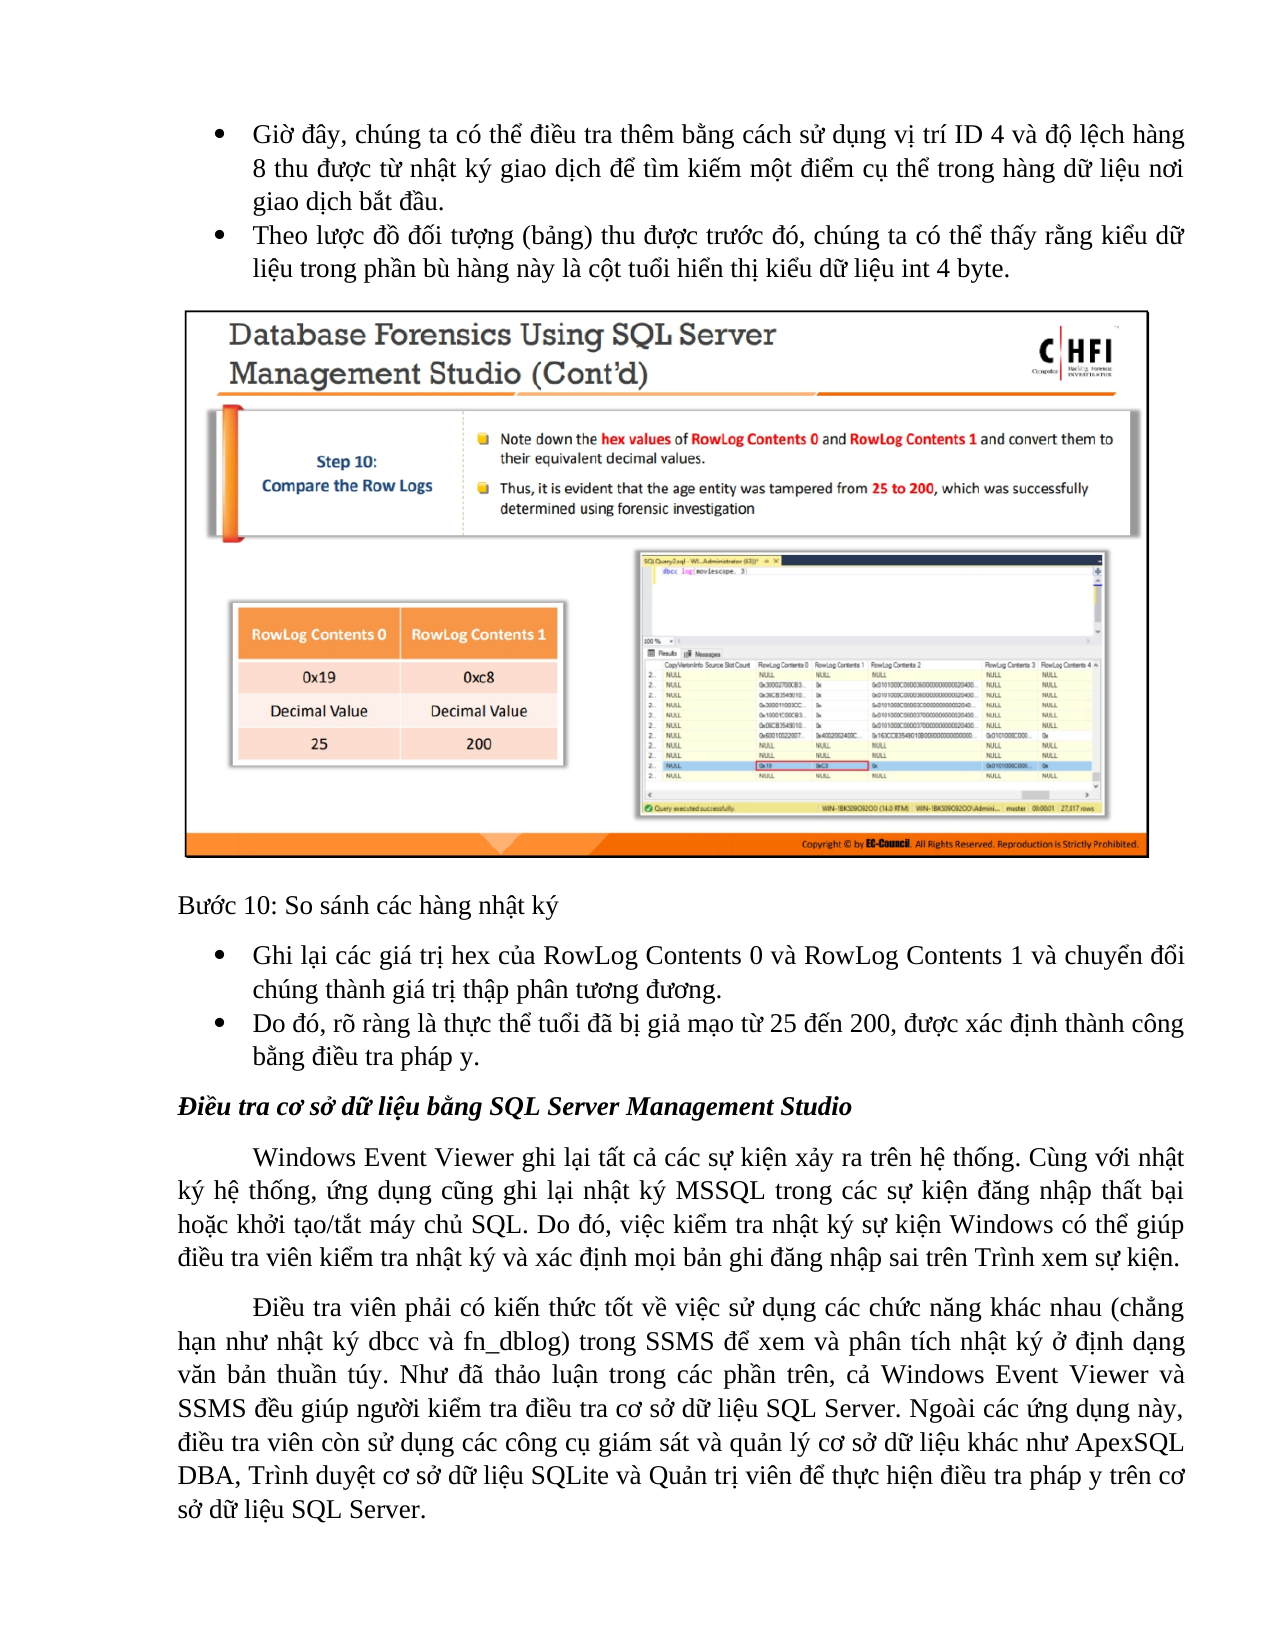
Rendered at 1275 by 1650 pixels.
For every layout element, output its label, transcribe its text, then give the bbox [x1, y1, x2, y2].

text Bước 10: So sánh các hàng nhật ký [177, 889, 1186, 920]
list Ghi lại các giá trị hex của RowLog Contents 0 và RowLog Contents 1 và chuyển đổi chúng thành giá trị thập phân tương đương. [215, 939, 1186, 1004]
list Giờ đây, chúng ta có thể điều tra thêm bằng cách sử dụng vị trí ID 4 và độ lệch hàng 8 thu được từ nhật ký giao dịch để tìm kiếm một điểm cụ thể trong hàng dữ liệu nơi giao dịch bắt đầu. [215, 118, 1186, 216]
text Điều tra viên phải có kiến thức tốt về việc sử dụng các chức năng khác nhau (chẳng hạn như nhật ký dbcc và fn_dblog) trong SSMS để xem và phân tích nhật ký ở định dạng văn bản thuần túy. Như đã thảo luận trong các phần trên, cả Windows Event Viewer và SSMS đều giúp người kiểm tra điều tra cơ sở dữ liệu SQL Server. Ngoài các ứng dụng này, điều tra viên còn sử dụng các công cụ giám sát và quản lý cơ sở dữ liệu khác như ApexSQL DBA, Trình duyệt cơ sở dữ liệu SQLite và Quản trị viên để thực hiện điều tra pháp y trên cơ sở dữ liệu SQL Server. [177, 1292, 1186, 1524]
picture [177, 302, 1153, 871]
text Windows Event Viewer ghi lại tất cả các sự kiện xảy ra trên hệ thống. Cùng với nhật ký hệ thống, ứng dụng cũng ghi lại nhật ký MSSQL trong các sự kiện đăng nhập thất bại hoặc khởi tạo/tắt máy chủ SQL. Do đó, việc kiểm tra nhật ký sự kiện Windows có thể giúp điều tra viên kiểm tra nhật ký và xác định mọi bản ghi đăng nhập sai trên Trình xem sự kiện. [177, 1141, 1186, 1272]
list Theo lược đồ đối tượng (bảng) thu được trước đó, chúng ta có thể thấy rằng kiểu dữ liệu trong phần bù hàng này là cột tuổi hiển thị kiểu dữ liệu int 4 byte. [215, 219, 1186, 284]
list Do đó, rõ ràng là thực thể tuổi đã bị giả mạo từ 25 đến 200, được xác định thành công bằng điều tra pháp y. [215, 1007, 1186, 1071]
text Điều tra cơ sở dữ liệu bằng SQL Server Management Studio [177, 1091, 1186, 1122]
